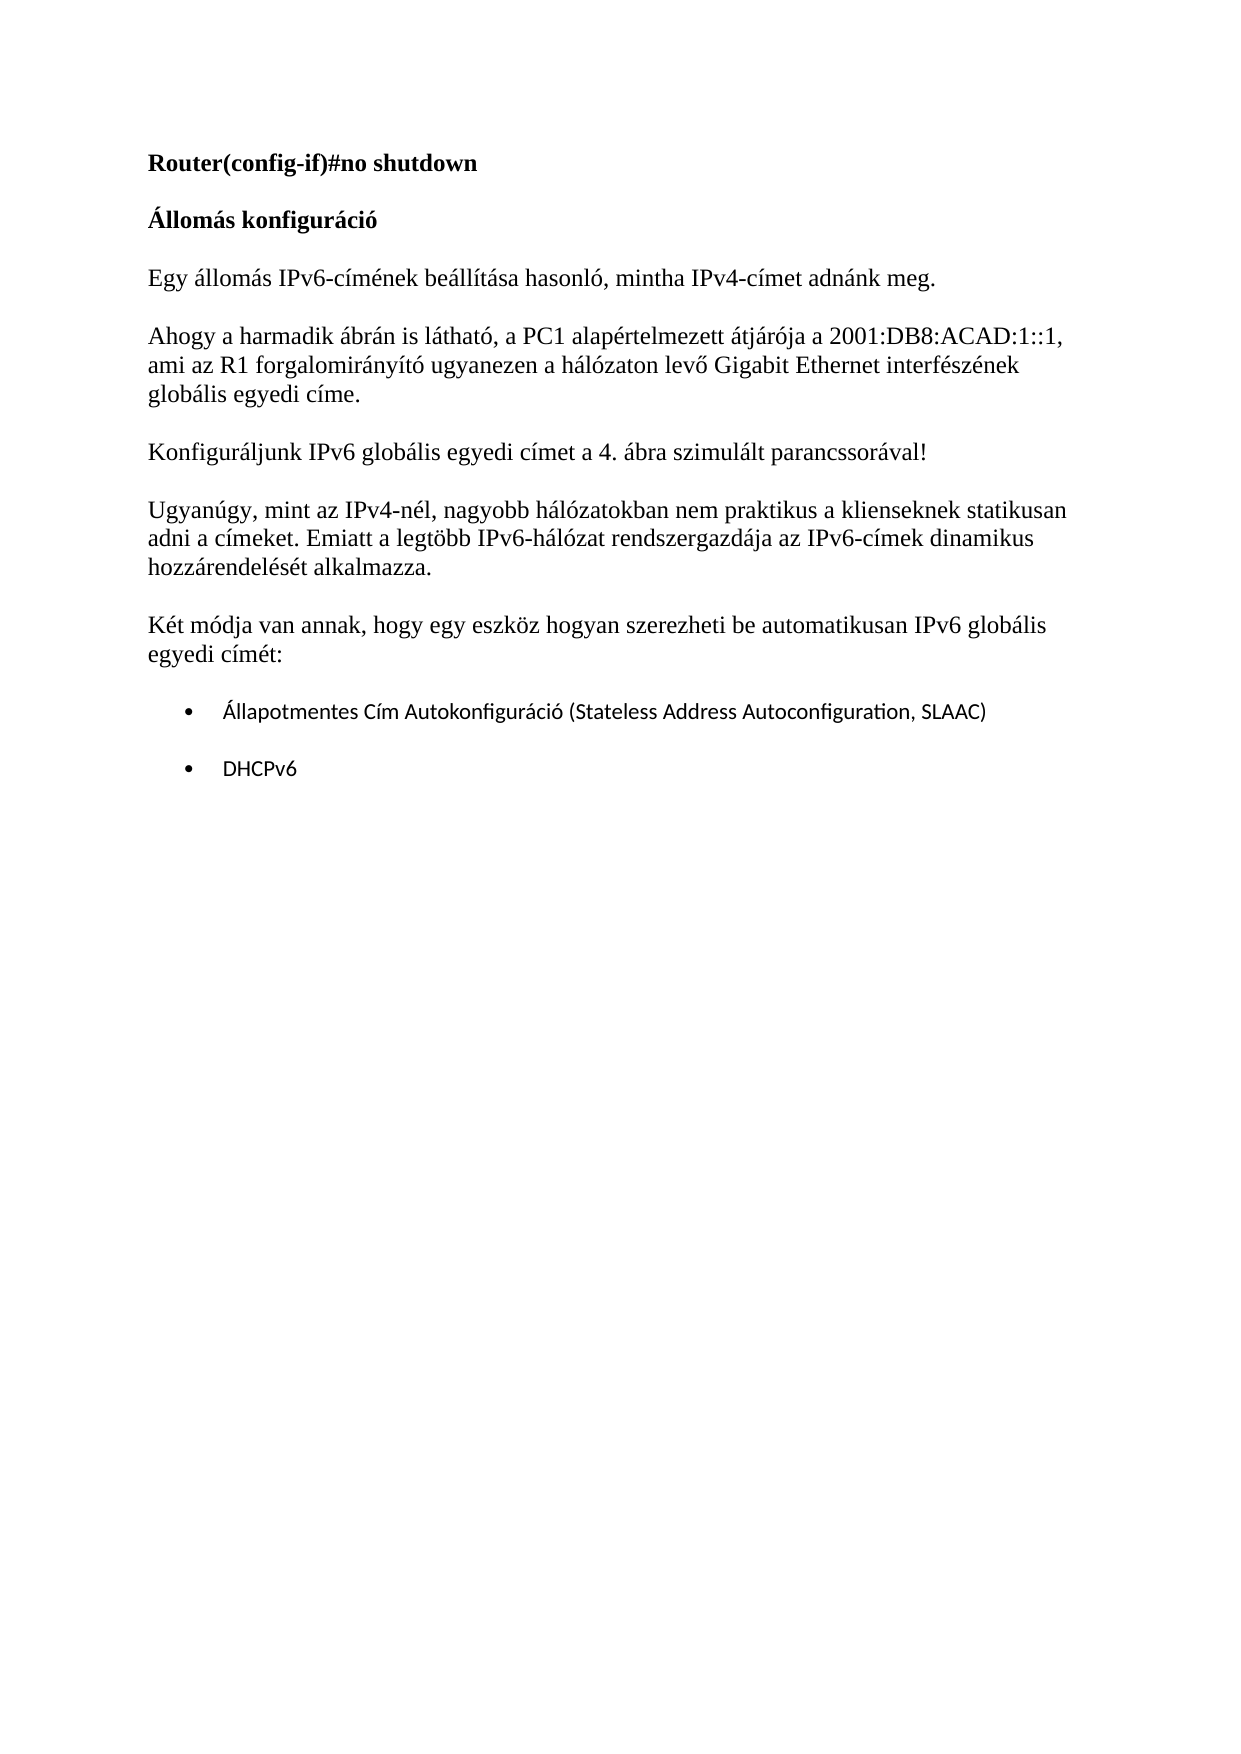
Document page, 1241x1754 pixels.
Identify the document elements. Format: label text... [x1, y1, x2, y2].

list DHCPv6 [185, 754, 1093, 782]
text Állomás konfiguráció [148, 206, 1093, 234]
list Állapotmentes Cím Autokonfiguráció (Stateless Address Autoconfiguration, SLAAC) [185, 697, 1093, 725]
text Konfiguráljunk IPv6 globális egyedi címet a 4. ábra szimulált parancssorával! [148, 437, 1093, 466]
text Ahogy a harmadik ábrán is látható, a PC1 alapértelmezett átjárója a 2001:DB8:ACAD:1::1, ami az R1 forgalomirányító ugyanezen a hálózaton levő Gigabit Ethernet interfészének globális egyedi címe. [148, 321, 1093, 408]
text Két módja van annak, hogy egy eszköz hogyan szerezheti be automatikusan IPv6 globális egyedi címét: [148, 610, 1093, 668]
text Ugyanúgy, mint az IPv4-nél, nagyobb hálózatokban nem praktikus a klienseknek statikusan adni a címeket. Emiatt a legtöbb IPv6-hálózat rendszergazdája az IPv6-címek dinamikus hozzárendelését alkalmazza. [148, 495, 1093, 581]
text Router(config-if)#no shutdown [148, 148, 1093, 176]
text Egy állomás IPv6-címének beállítása hasonló, mintha IPv4-címet adnánk meg. [148, 263, 1093, 292]
